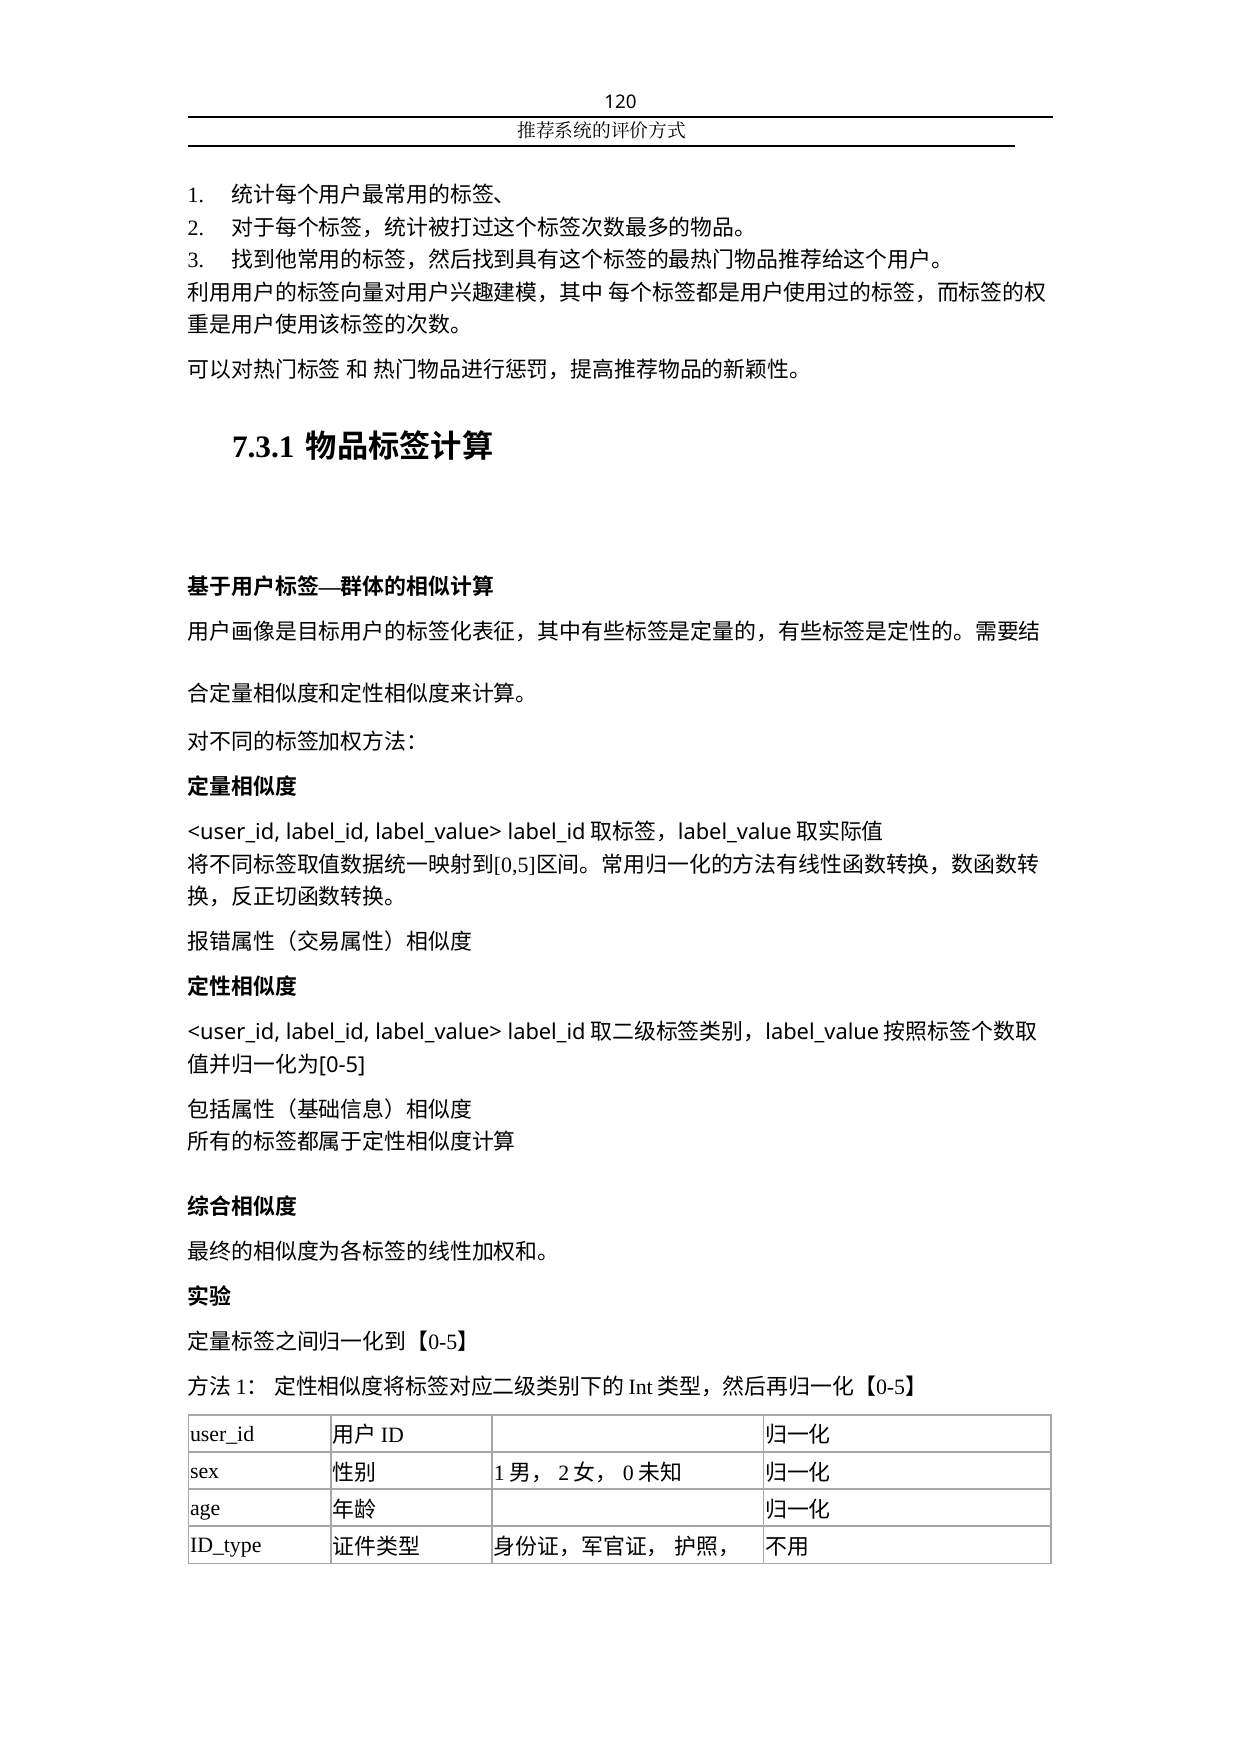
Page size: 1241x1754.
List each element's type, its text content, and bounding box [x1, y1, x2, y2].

text 用户画像是目标用户的标签化表征，其中有些标签是定量的，有些标签是定性的。需要结合定量相似度和定性相似度来计算。 [187, 614, 1053, 711]
text 可以对热门标签 和 热门物品进行惩罚，提高推荐物品的新颖性。 [187, 352, 1053, 384]
text 最终的相似度为各标签的线性加权和。 [187, 1234, 1053, 1266]
text <user_id, label_id, label_value> label_id取标签，label_value取实际值 [187, 814, 1053, 846]
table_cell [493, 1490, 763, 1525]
text 报错属性（交易属性）相似度 [187, 924, 1053, 956]
subtitle 物品标签计算 [232, 411, 1053, 476]
text 基于用户标签—群体的相似计算 [187, 569, 1053, 601]
text 定量相似度 [187, 769, 1053, 801]
text 实验 [187, 1279, 1053, 1311]
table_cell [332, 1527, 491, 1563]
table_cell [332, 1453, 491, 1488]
text 方法1： 定性相似度将标签对应二级类别下的Int类型，然后再归一化【0-5】 [187, 1369, 1053, 1401]
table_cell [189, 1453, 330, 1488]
text <user_id, label_id, label_value> label_id取二级标签类别，label_value按照标签个数取值并归一化为[0-5] [187, 1014, 1053, 1079]
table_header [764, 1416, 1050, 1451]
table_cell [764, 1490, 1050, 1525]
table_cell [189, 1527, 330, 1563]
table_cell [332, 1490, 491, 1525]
text 利用用户的标签向量对用户兴趣建模，其中 每个标签都是用户使用过的标签，而标签的权重是用户使用该标签的次数。 [187, 274, 1053, 339]
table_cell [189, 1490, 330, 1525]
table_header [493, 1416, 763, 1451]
list 包括属性（基础信息）相似度 [187, 1091, 1053, 1124]
list 3. 找到他常用的标签，然后找到具有这个标签的最热门物品推荐给这个用户。 [187, 242, 1053, 274]
text 对不同的标签加权方法： [187, 724, 1053, 756]
text 定量标签之间归一化到【0-5】 [187, 1324, 1053, 1356]
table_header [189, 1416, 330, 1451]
text 综合相似度 [187, 1189, 1053, 1221]
list 1. 统计每个用户最常用的标签、 [187, 177, 1053, 209]
text 将不同标签取值数据统一映射到[0,5]区间。常用归一化的方法有线性函数转换，数函数转换，反正切函数转换。 [187, 846, 1053, 911]
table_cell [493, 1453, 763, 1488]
list 所有的标签都属于定性相似度计算 [187, 1124, 1053, 1156]
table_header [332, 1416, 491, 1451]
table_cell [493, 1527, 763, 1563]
text 定性相似度 [187, 969, 1053, 1001]
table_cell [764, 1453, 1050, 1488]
list 2. 对于每个标签，统计被打过这个标签次数最多的物品。 [187, 209, 1053, 242]
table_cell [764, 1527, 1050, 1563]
